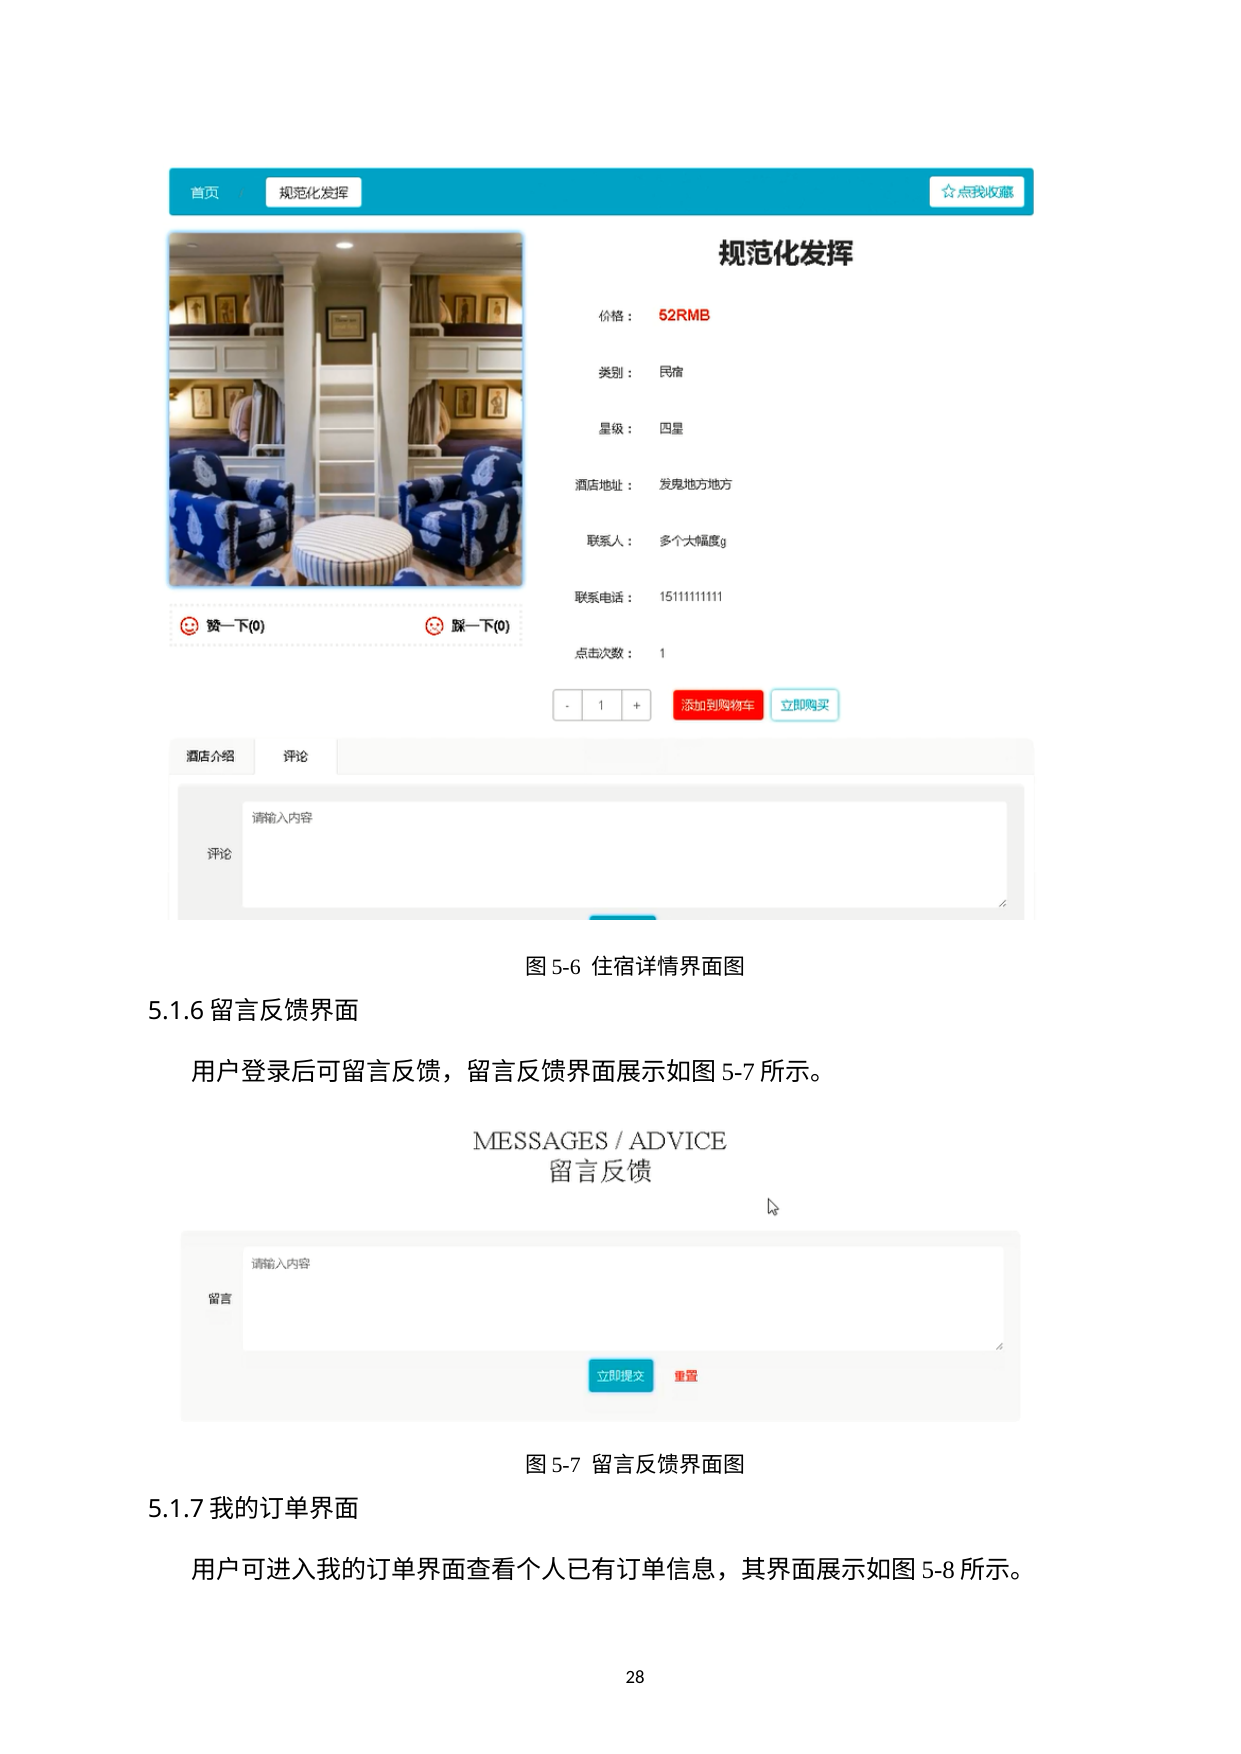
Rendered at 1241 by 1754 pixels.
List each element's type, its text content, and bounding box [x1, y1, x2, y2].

text 用户可进入我的订单界面查看个人已有订单信息，其界面展示如图5-8所示。 [148, 1535, 1122, 1600]
picture [147, 160, 1123, 920]
subtitle 5.1.7我的订单界面 [148, 1488, 1122, 1524]
text 图5-7 留言反馈界面图 [148, 1446, 1122, 1479]
picture [147, 1113, 1123, 1426]
text 用户登录后可留言反馈，留言反馈界面展示如图5-7所示。 [148, 1037, 1122, 1102]
text 图5-6 住宿详情界面图 [148, 948, 1122, 981]
subtitle 5.1.6留言反馈界面 [148, 990, 1122, 1027]
